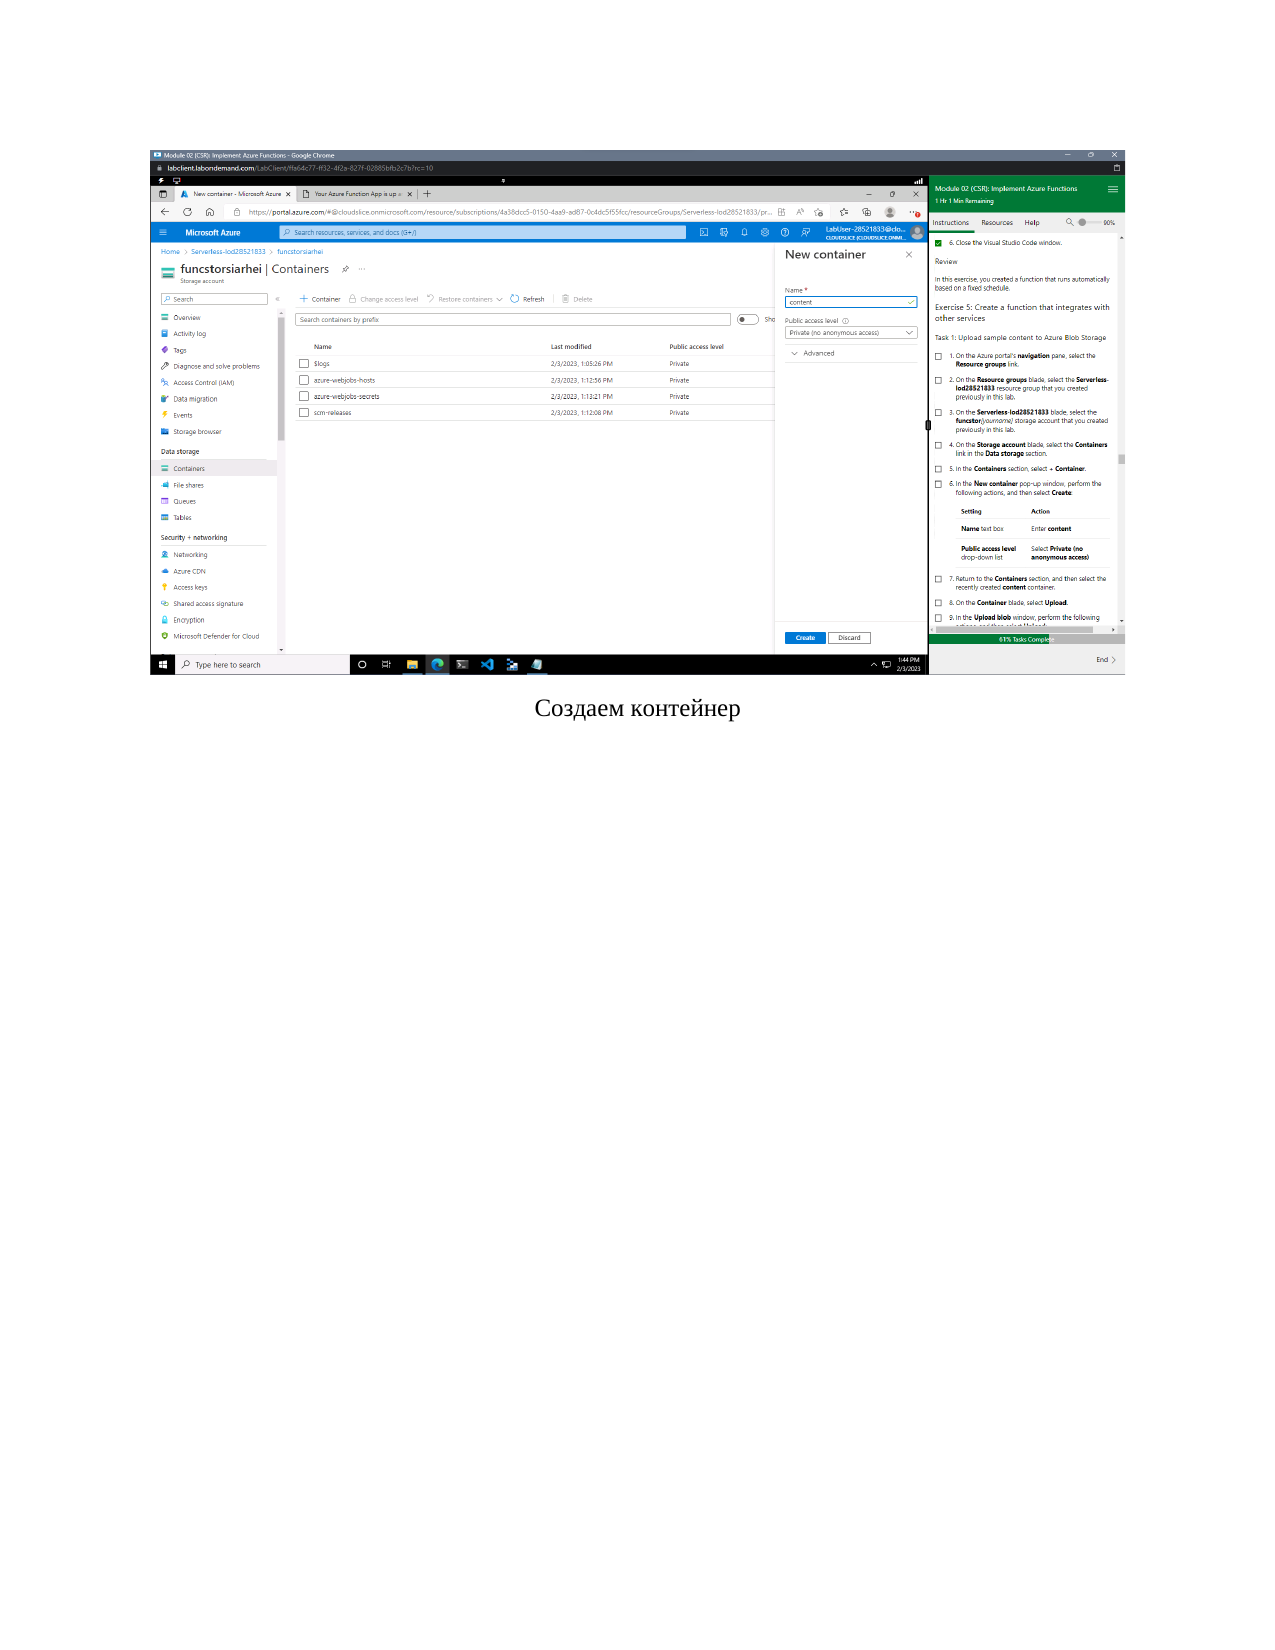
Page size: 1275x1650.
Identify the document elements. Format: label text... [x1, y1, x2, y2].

text Создаем контейнер [150, 693, 1125, 722]
picture [150, 150, 1125, 675]
